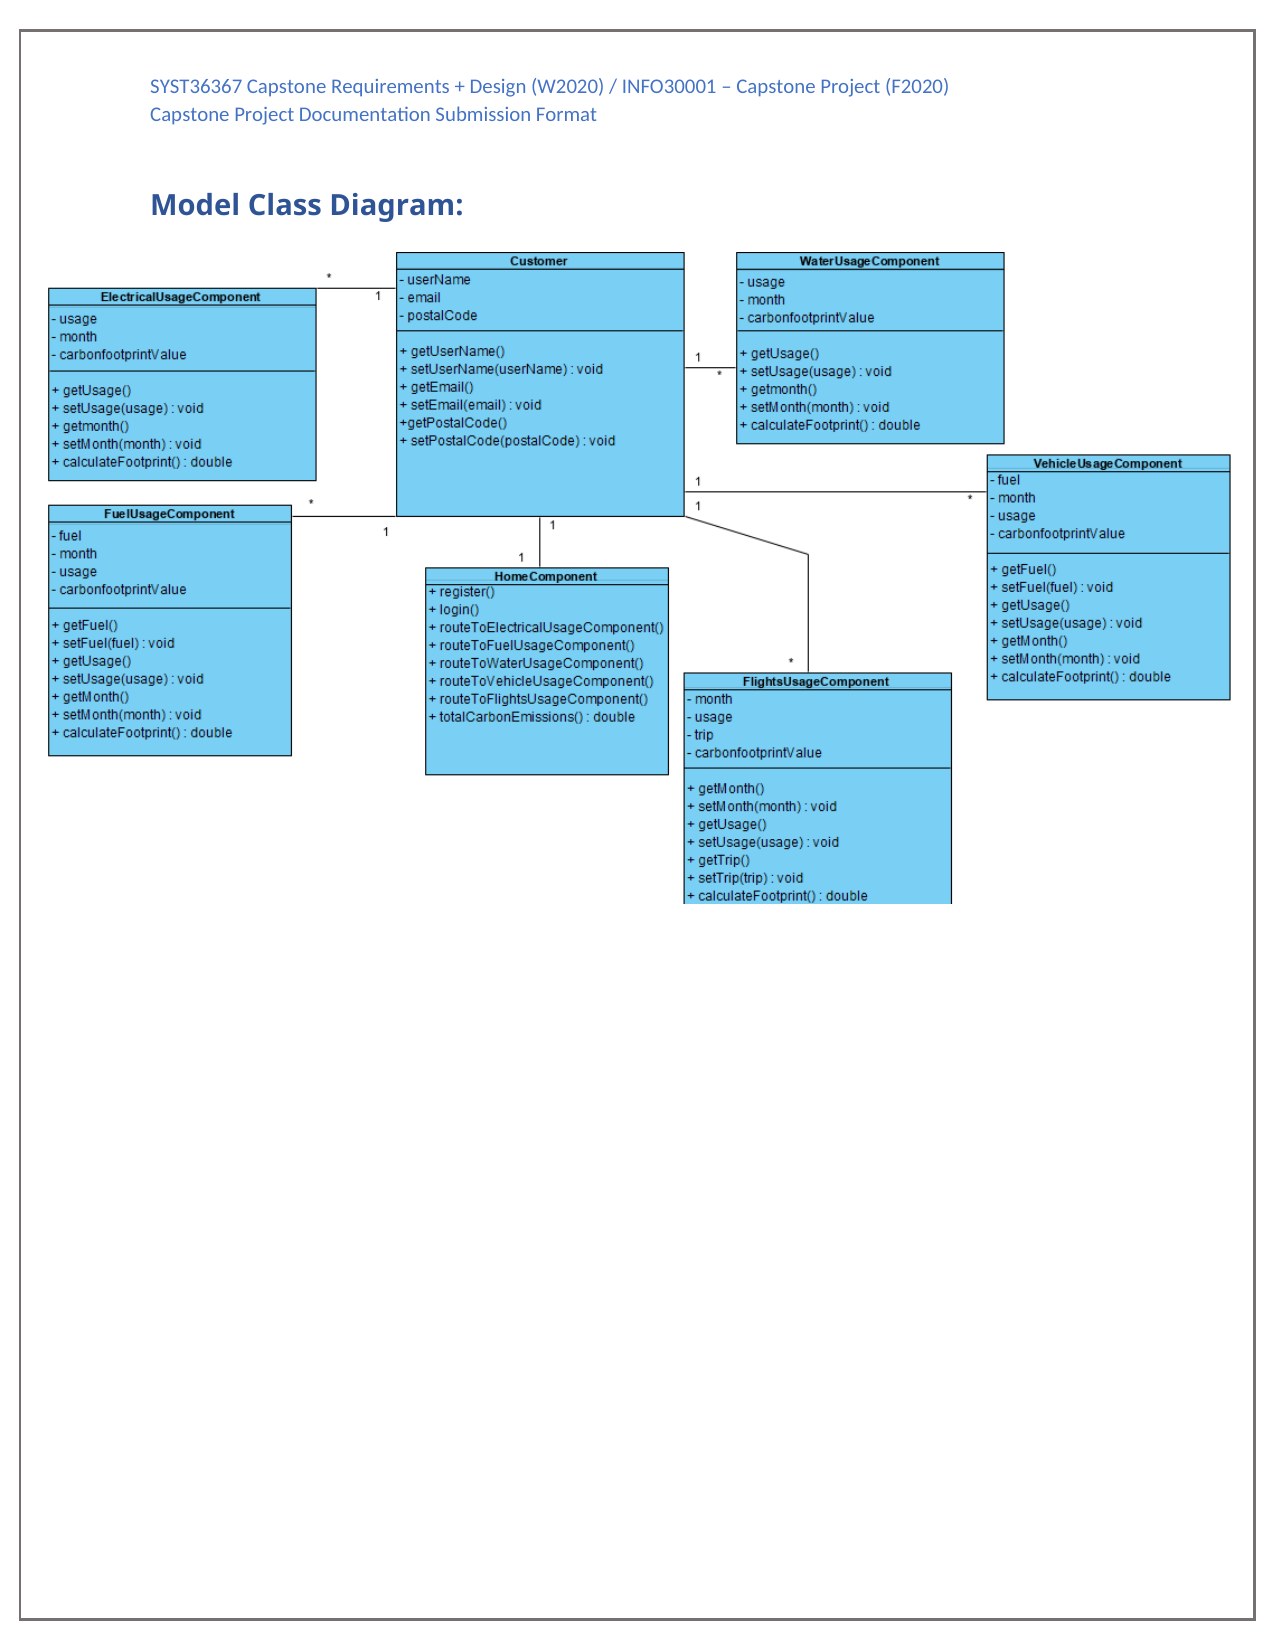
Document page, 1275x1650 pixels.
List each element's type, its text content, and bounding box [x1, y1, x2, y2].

picture [37, 252, 1234, 904]
subtitle Model Class Diagram: [150, 185, 1125, 224]
